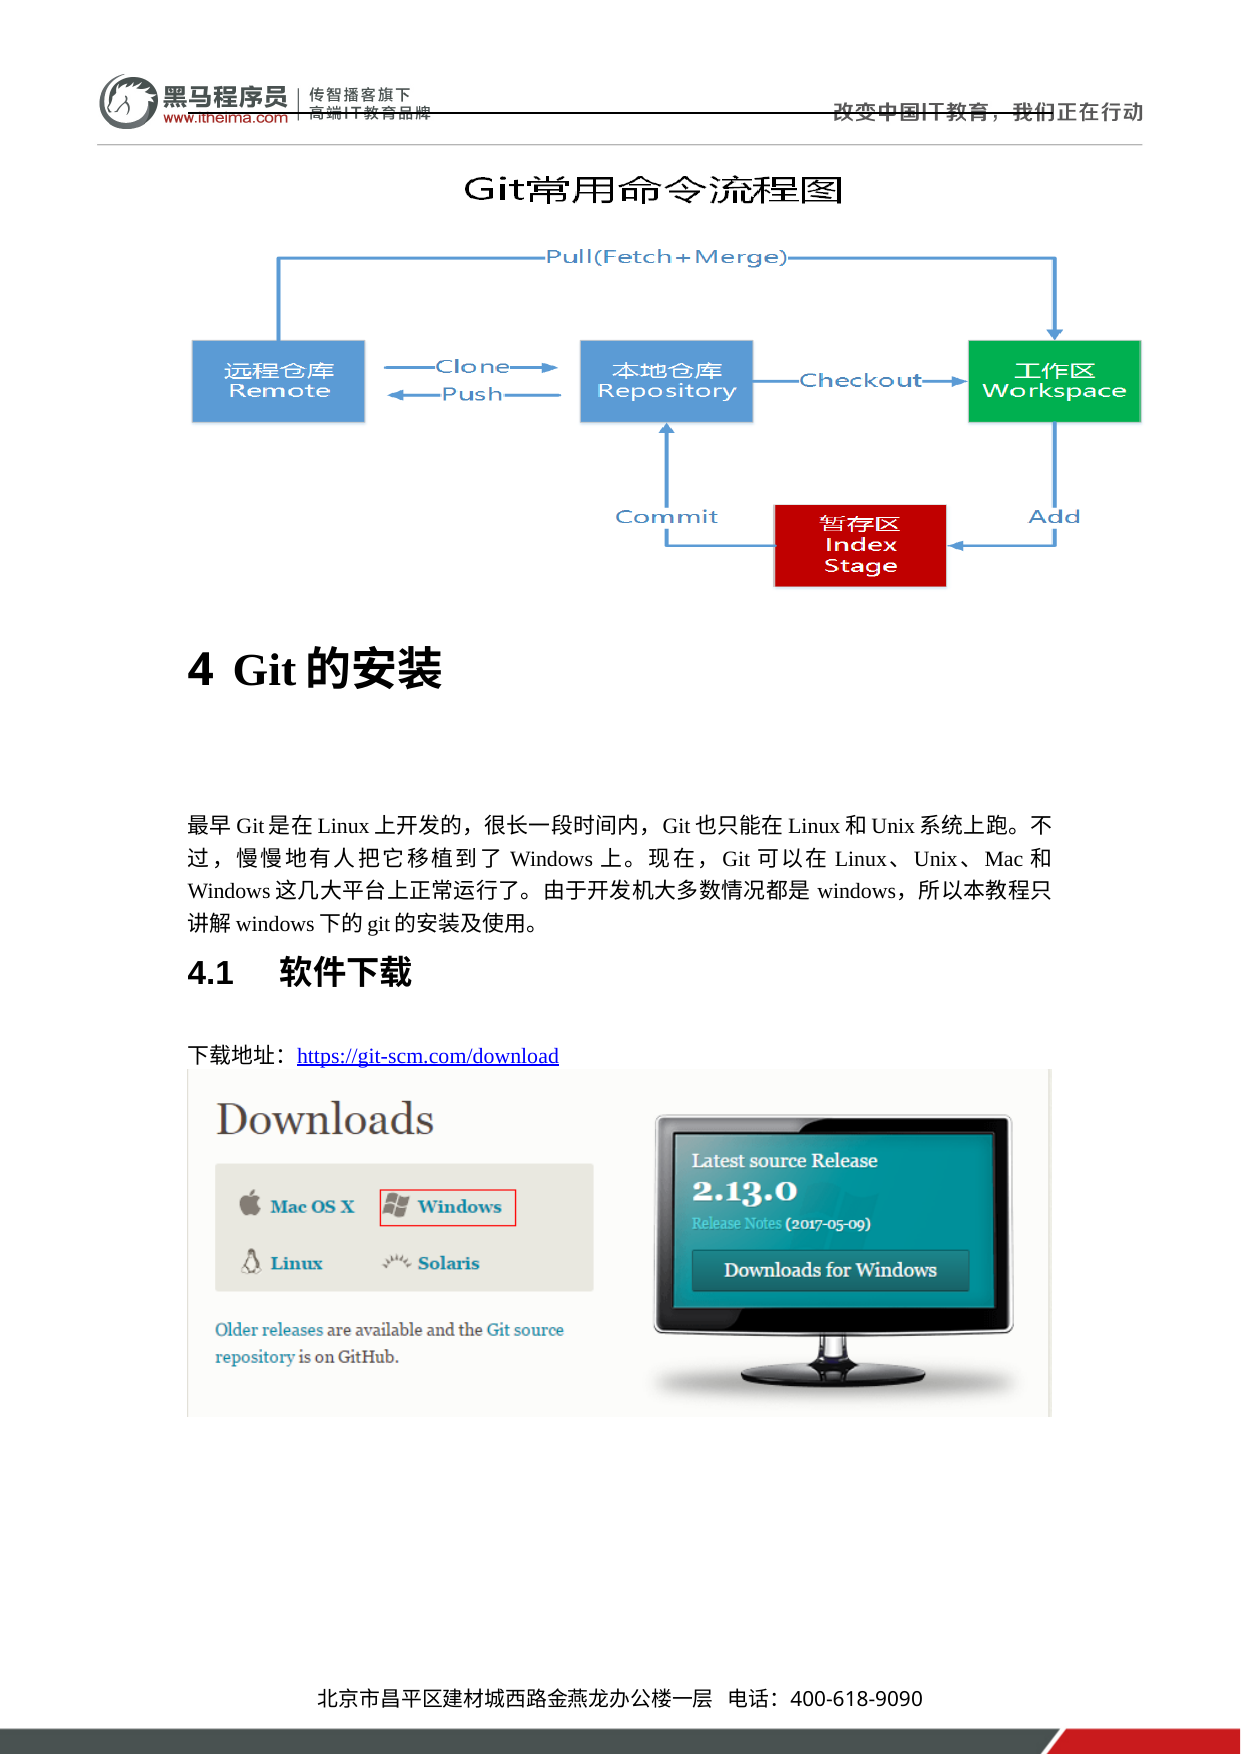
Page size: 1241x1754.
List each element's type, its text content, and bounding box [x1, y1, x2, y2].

text 下载地址：https://git-scm.com/download [187, 1037, 1053, 1070]
text 最早Git是在Linux上开发的，很长一段时间内，Git也只能在Linux和Unix系统上跑。不过，慢慢地有人把它移植到了Windows上。现在，Git可以在Linux、Unix、Mac和Windows这几大平台上正常运行了。由于开发机大多数情况都是windows，所以本教程只讲解windows下的git的安装及使用。 [187, 808, 1053, 938]
picture [0, 3, 1241, 153]
picture [187, 1069, 1052, 1417]
subtitle 软件下载 [187, 938, 1053, 1003]
picture [0, 1669, 1241, 1754]
subtitle Git的安装 [187, 617, 1053, 714]
picture [187, 161, 1148, 592]
